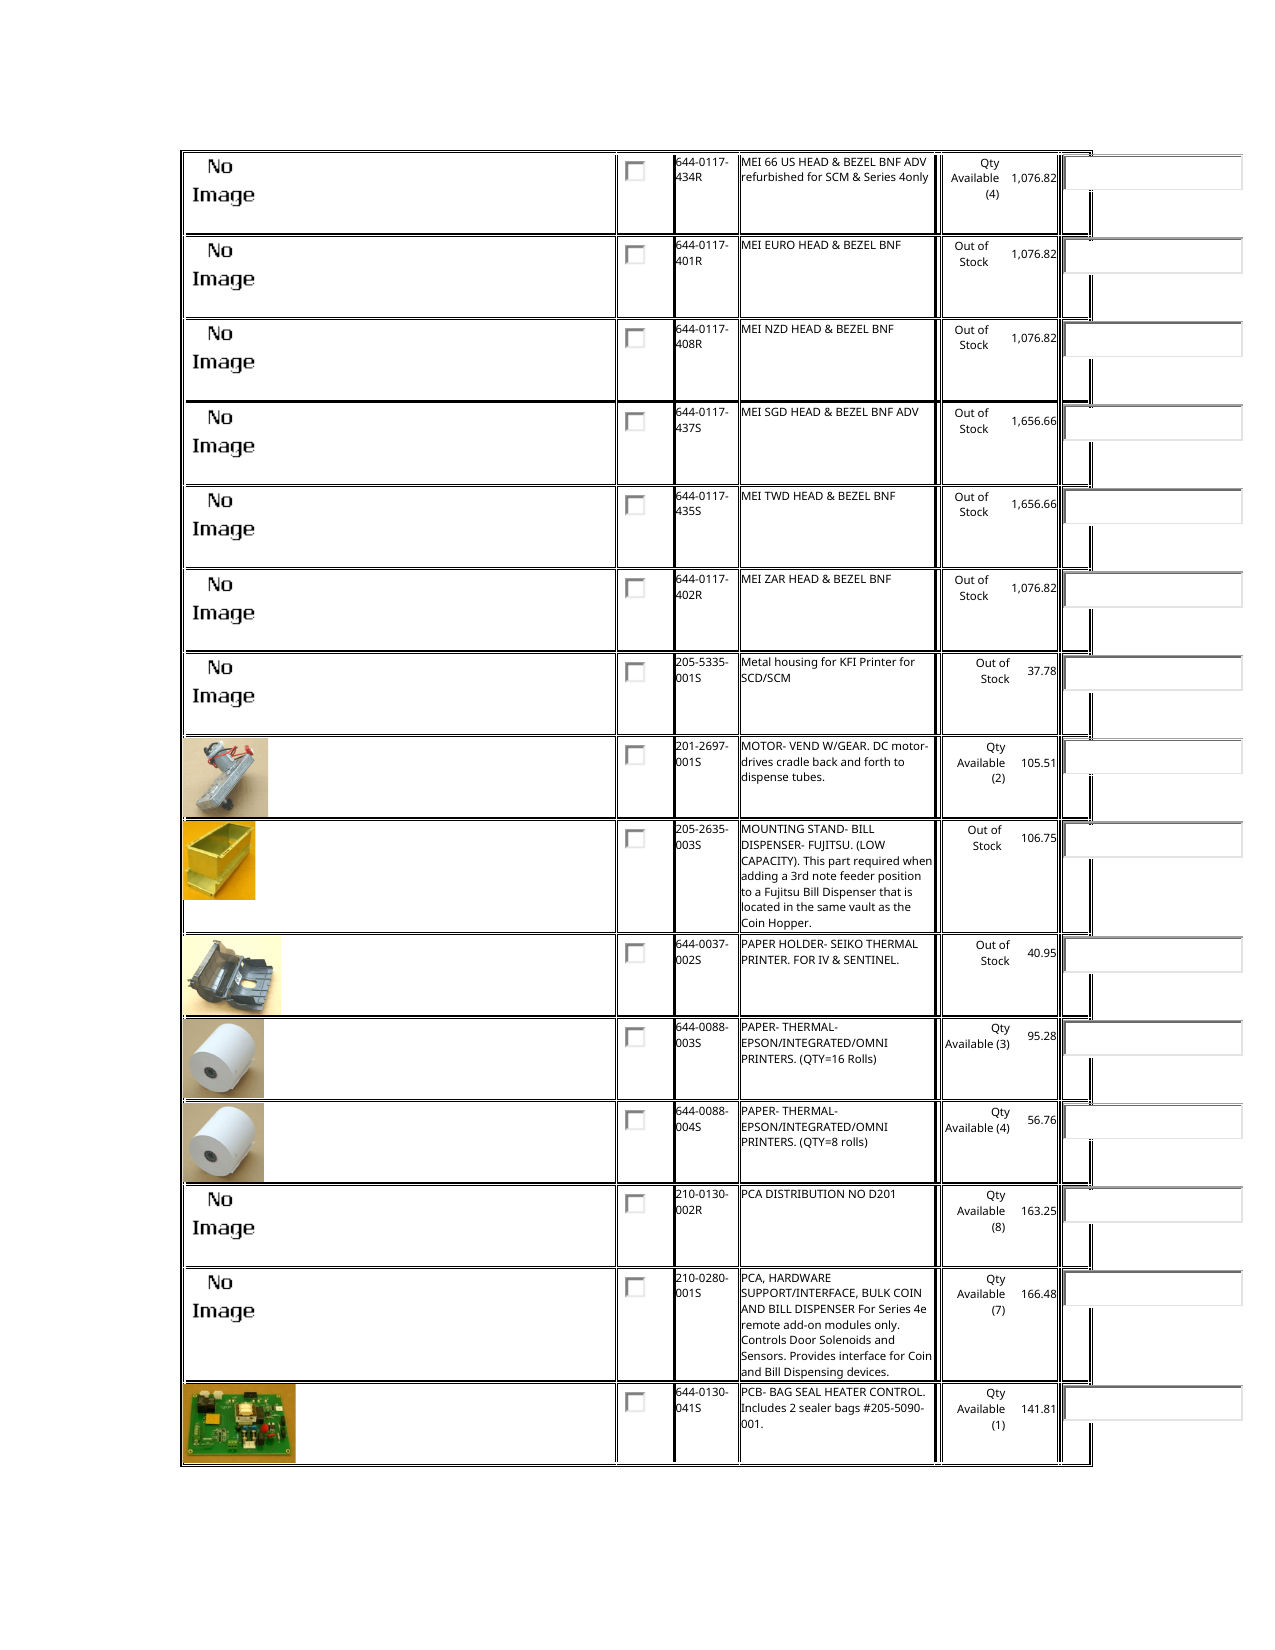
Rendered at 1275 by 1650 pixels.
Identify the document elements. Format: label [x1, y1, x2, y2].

picture [182, 1103, 264, 1182]
picture [182, 654, 261, 733]
picture [182, 237, 261, 316]
picture [182, 1384, 296, 1463]
picture [182, 487, 261, 566]
picture [182, 1270, 261, 1348]
picture [182, 404, 261, 483]
picture [182, 1186, 261, 1265]
table_header [177, 148, 1098, 1469]
picture [182, 821, 256, 900]
picture [182, 320, 261, 399]
picture [182, 1019, 264, 1098]
picture [182, 153, 261, 232]
picture [182, 936, 281, 1015]
picture [182, 738, 269, 817]
picture [182, 571, 261, 650]
